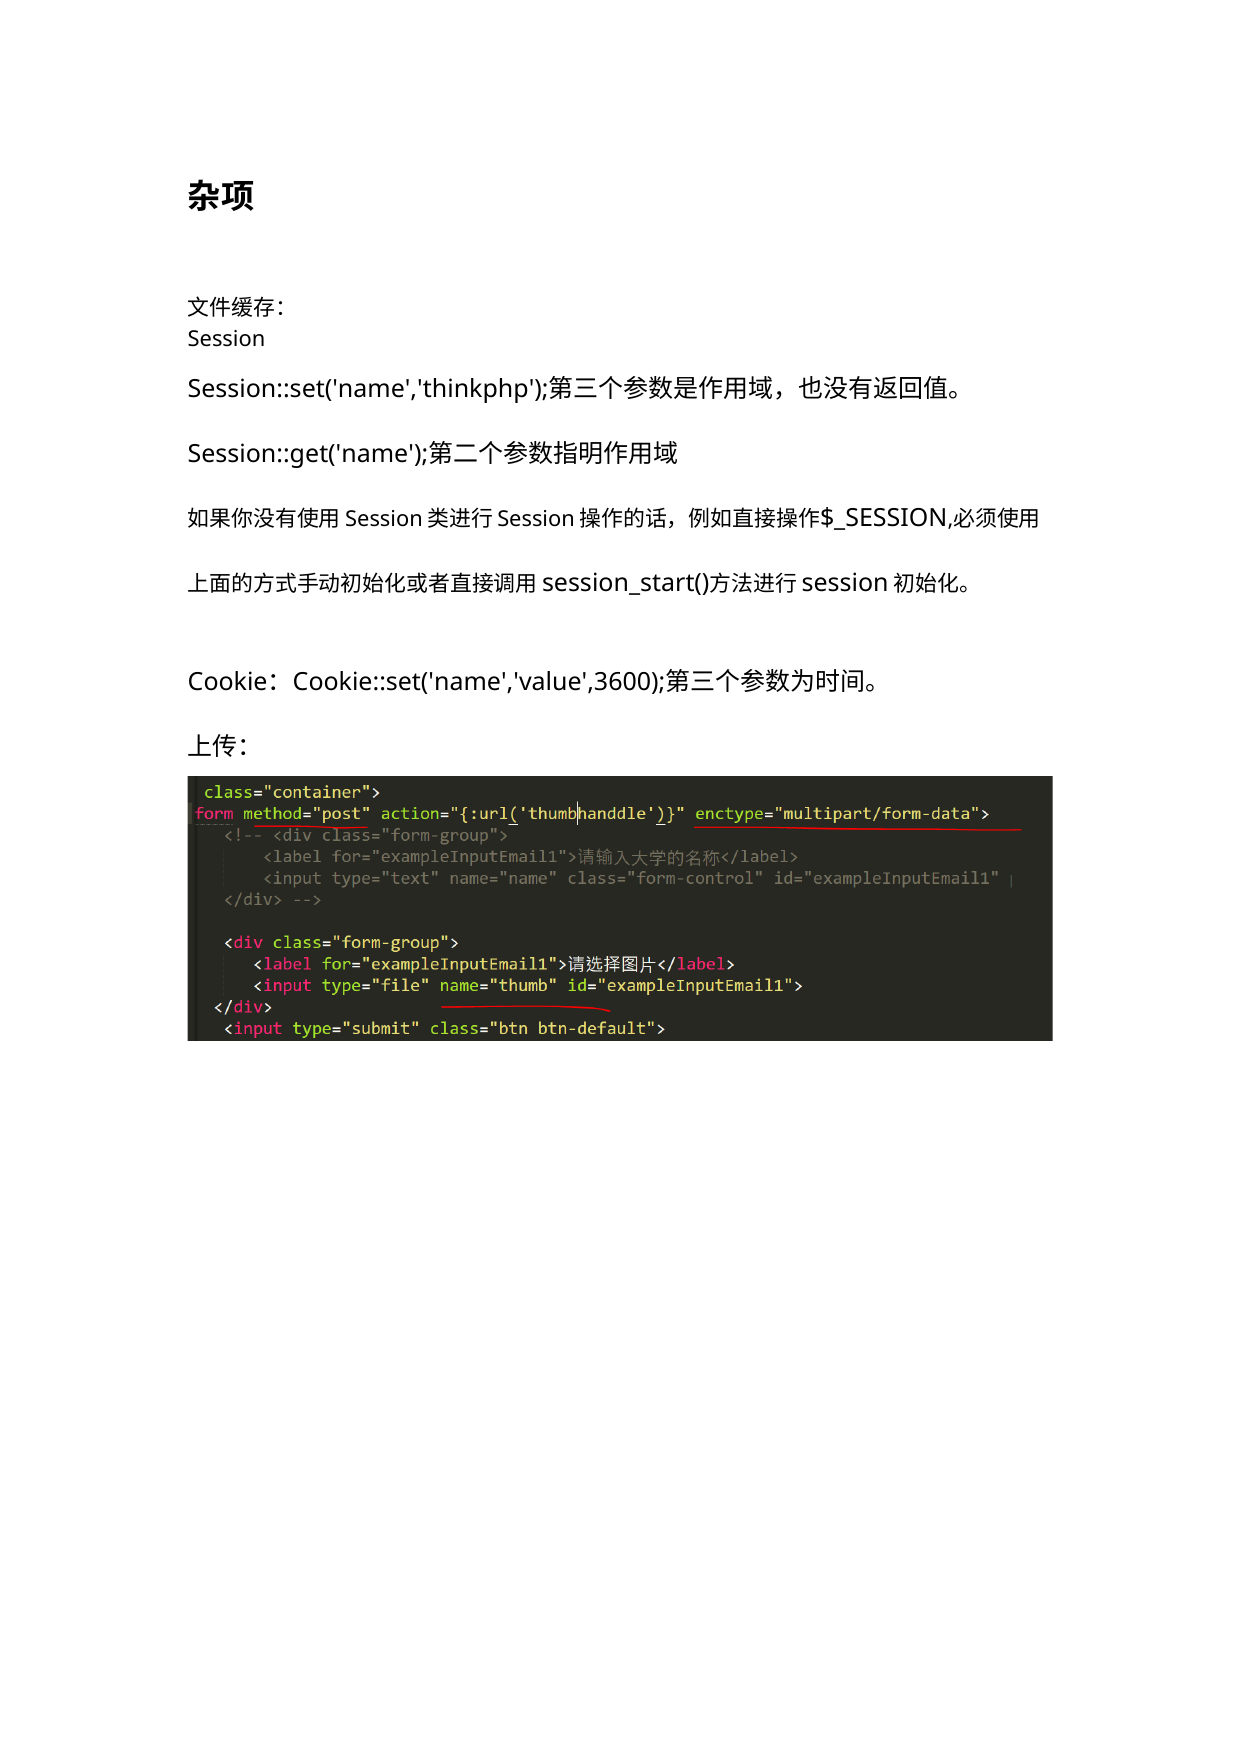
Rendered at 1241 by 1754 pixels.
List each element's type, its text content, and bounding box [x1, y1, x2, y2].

text Session [187, 322, 1053, 354]
text 如果你没有使用Session类进行Session操作的话，例如直接操作$_SESSION,必须使用上面的方式手动初始化或者直接调用session_start()方法进行session初始化。 [187, 484, 1053, 614]
text 文件缓存： [187, 289, 1053, 322]
picture [187, 776, 1053, 1041]
subtitle 杂项 [187, 162, 1053, 227]
text Cookie：Cookie::set('name','value',3600);第三个参数为时间。 [187, 647, 1053, 712]
text Session::set('name','thinkphp');第三个参数是作用域，也没有返回值。 [187, 354, 1053, 419]
text 上传： [187, 712, 1053, 776]
text Session::get('name');第二个参数指明作用域 [187, 419, 1053, 484]
